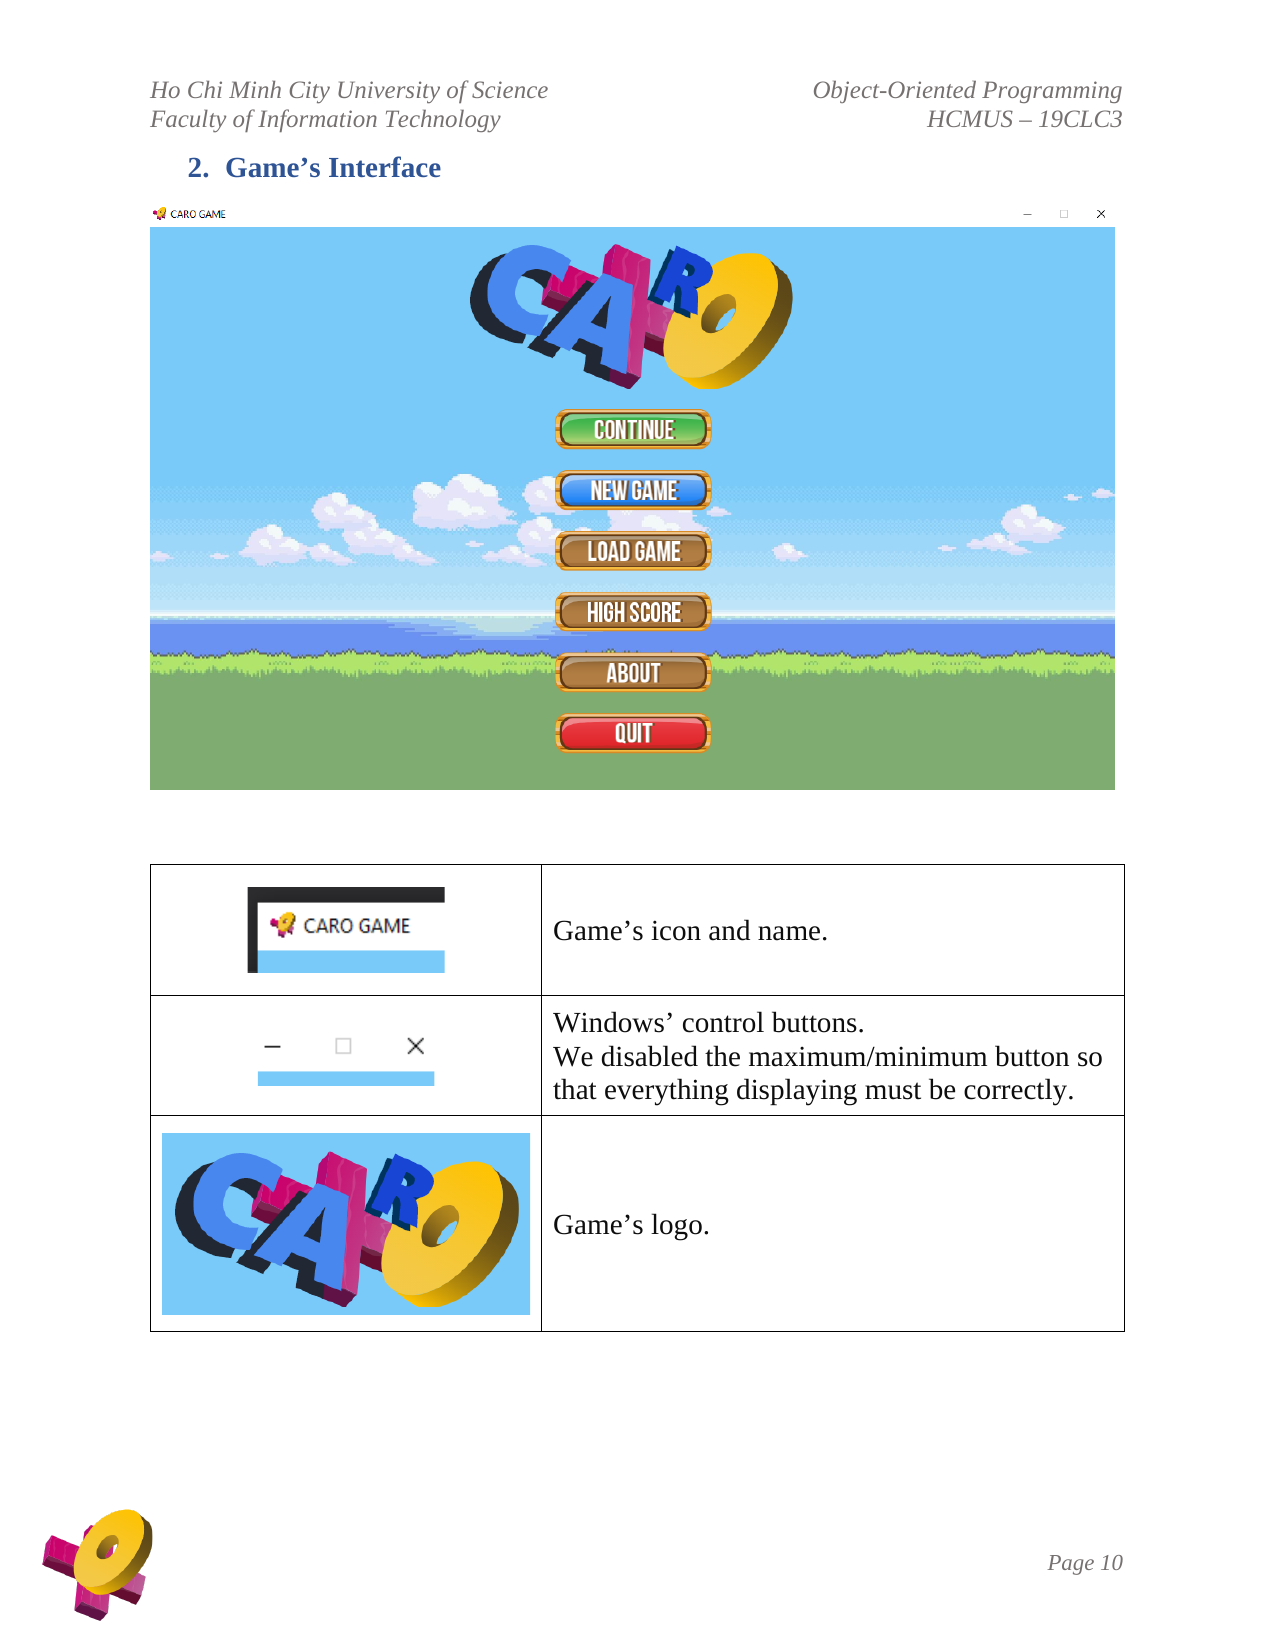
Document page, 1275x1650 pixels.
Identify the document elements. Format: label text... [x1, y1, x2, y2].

table_cell [151, 996, 541, 1115]
picture [257, 1025, 435, 1086]
table_cell Game’s logo. [542, 1116, 1124, 1331]
picture [150, 203, 1115, 790]
table_cell [151, 1116, 541, 1331]
picture [247, 887, 445, 973]
picture [162, 1132, 531, 1315]
table_header Game’s icon and name. [542, 865, 1124, 994]
table_header [151, 865, 541, 994]
list Game’s Interface [187, 150, 1125, 183]
table_cell Windows’ control buttons. We disabled the maximum/minimum button so that everything displaying must be correctly. [542, 996, 1124, 1115]
picture [42, 1509, 153, 1621]
